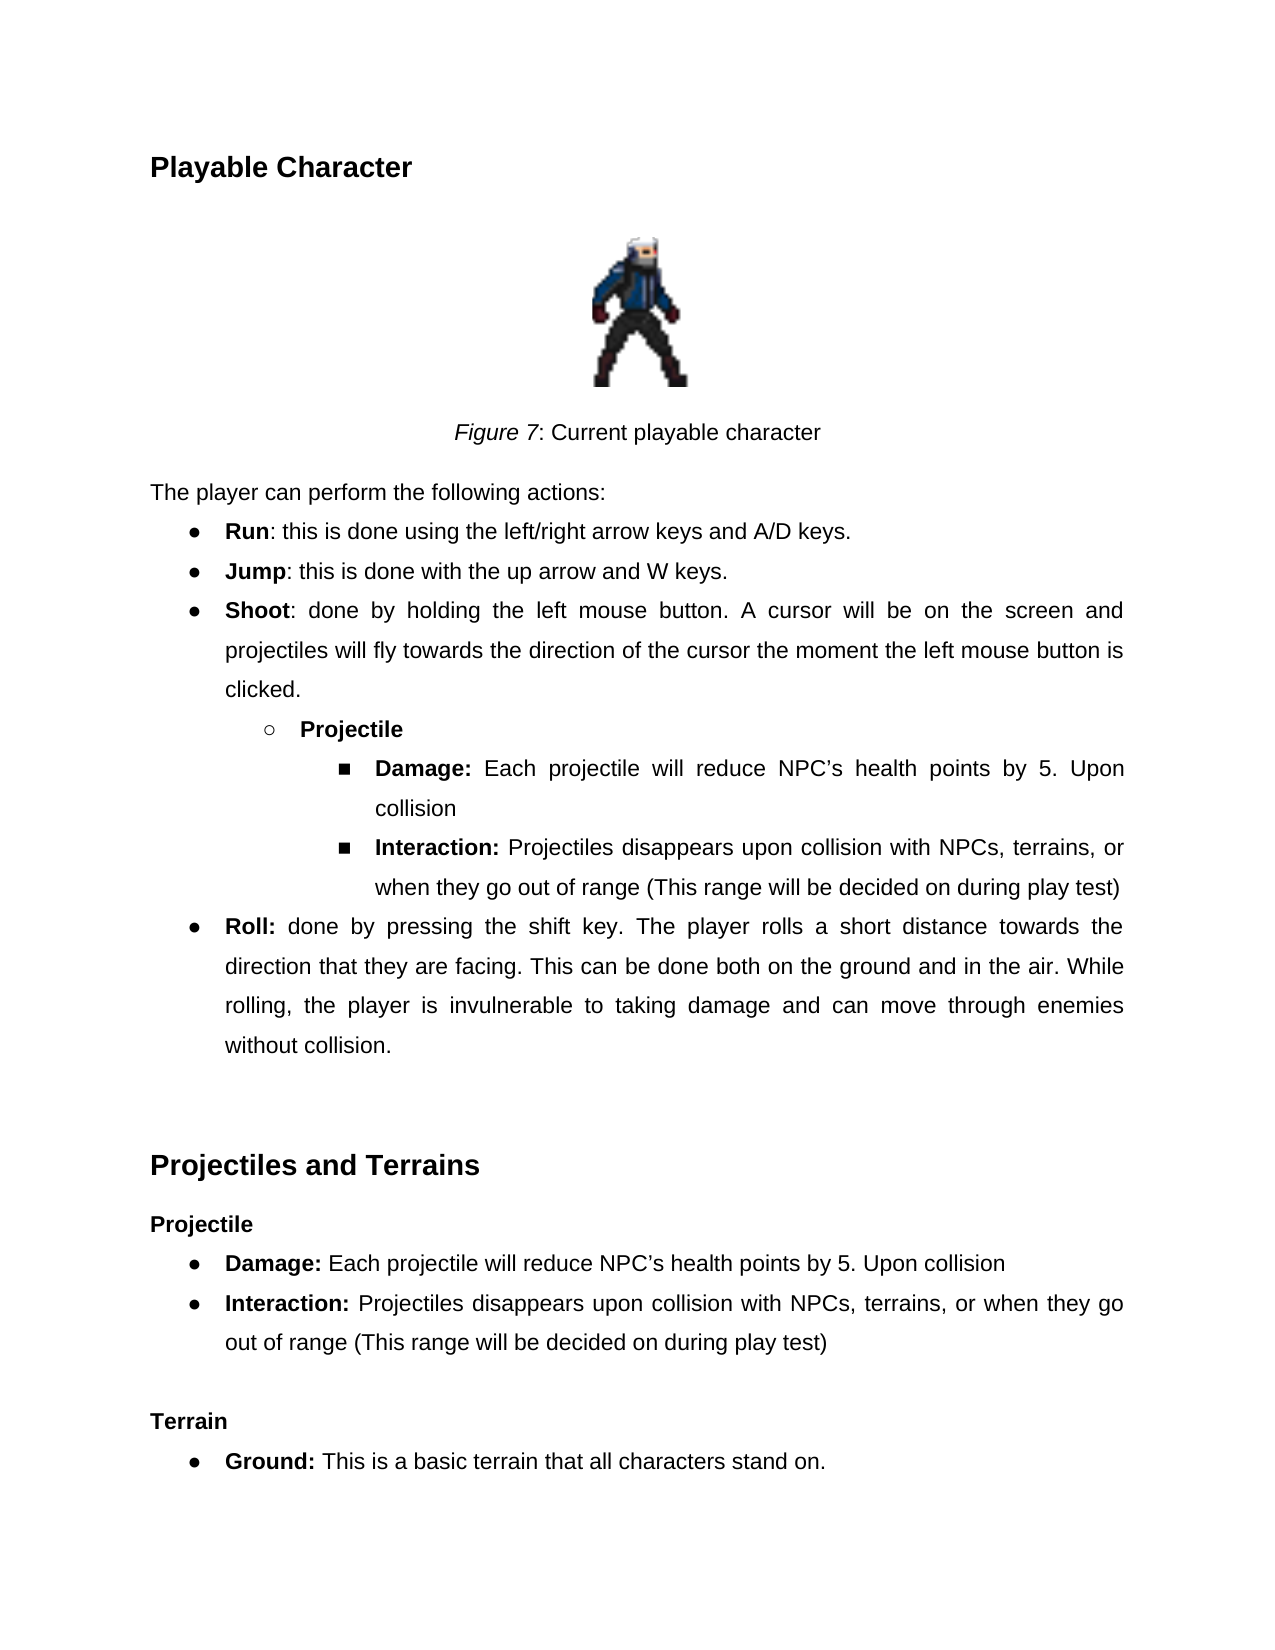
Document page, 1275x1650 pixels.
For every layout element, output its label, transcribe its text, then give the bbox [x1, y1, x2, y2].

list Run: this is done using the left/right arrow keys and A/D keys. [187, 518, 1125, 545]
list Damage: Each projectile will reduce NPC’s health points by 5. Upon collision [187, 1250, 1125, 1277]
list Ground: This is a basic terrain that all characters stand on. [187, 1448, 1125, 1474]
list Roll: done by pressing the shift key. The player rolls a short distance towards the direction that they are facing. This can be done both on the ground and in the air. While rolling, the player is invulnerable to taking damage and can move through enemies without collision. [187, 913, 1125, 1058]
text Figure 7: Current playable character [150, 418, 1125, 445]
text The player can perform the following actions: [150, 479, 1125, 505]
subtitle Playable Character [150, 150, 1125, 183]
list Jump: this is done with the up arrow and W keys. [187, 558, 1125, 584]
list Shoot: done by holding the left mouse button. A cursor will be on the screen and projectiles will fly towards the direction of the cursor the moment the left mouse button is clicked. [187, 597, 1125, 703]
list Damage: Each projectile will reduce NPC’s health points by 5. Upon collision [337, 755, 1125, 821]
list Interaction: Projectiles disappears upon collision with NPCs, terrains, or when they go out of range (This range will be decided on during play test) [337, 834, 1125, 900]
text Projectile [150, 1211, 1125, 1237]
subtitle Projectiles and Terrains [150, 1148, 1125, 1182]
picture [592, 237, 692, 387]
list Interaction: Projectiles disappears upon collision with NPCs, terrains, or when they go out of range (This range will be decided on during play test) [187, 1290, 1125, 1356]
text Terrain [150, 1408, 1125, 1434]
list Projectile [262, 716, 1125, 742]
